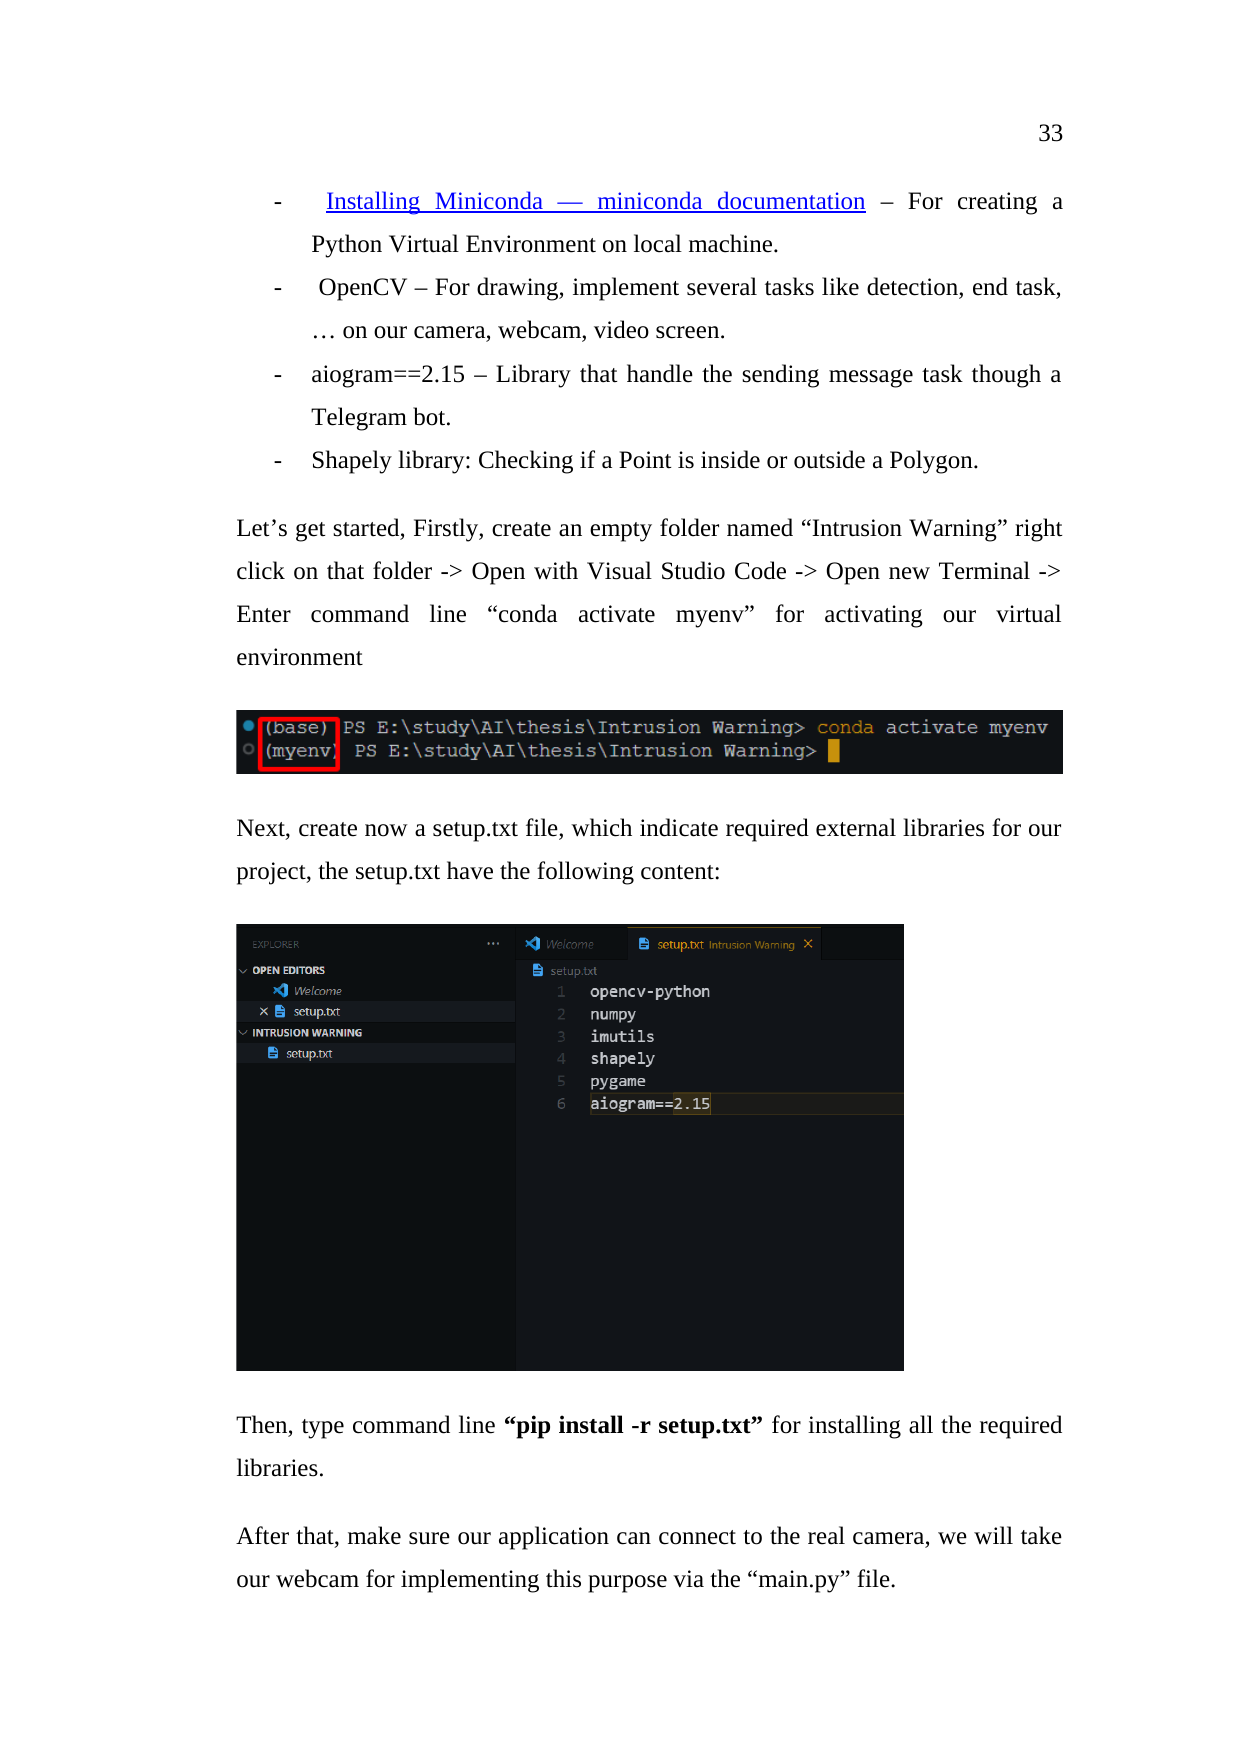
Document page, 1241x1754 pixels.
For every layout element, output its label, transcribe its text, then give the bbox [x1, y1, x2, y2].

list OpenCV – For drawing, implement several tasks like detection, end task, … on our camera, webcam, video screen. [274, 272, 1063, 344]
list Shapely library: Checking if a Point is inside or outside a Polygon. [274, 445, 1063, 474]
text Then, type command line “pip install -r setup.txt” for installing all the required libraries. [236, 1410, 1063, 1482]
list Installing Miniconda — miniconda documentation – For creating a Python Virtual Environment on local machine. [274, 186, 1063, 258]
text After that, make sure our application can connect to the real camera, we will take our webcam for implementing this purpose via the “main.py” file. [236, 1521, 1063, 1593]
list aiogram==2.15 – Library that handle the sending message task though a Telegram bot. [274, 359, 1063, 431]
picture [236, 924, 904, 1371]
picture [236, 710, 1063, 774]
text Next, create now a setup.txt file, which indicate required external libraries for our project, the setup.txt have the following content: [236, 813, 1063, 885]
text Let’s get started, Firstly, create an empty folder named “Intrusion Warning” right click on that folder -> Open with Visual Studio Code -> Open new Terminal -> Enter command line “conda activate myenv” for activating our virtual environment [236, 513, 1063, 671]
